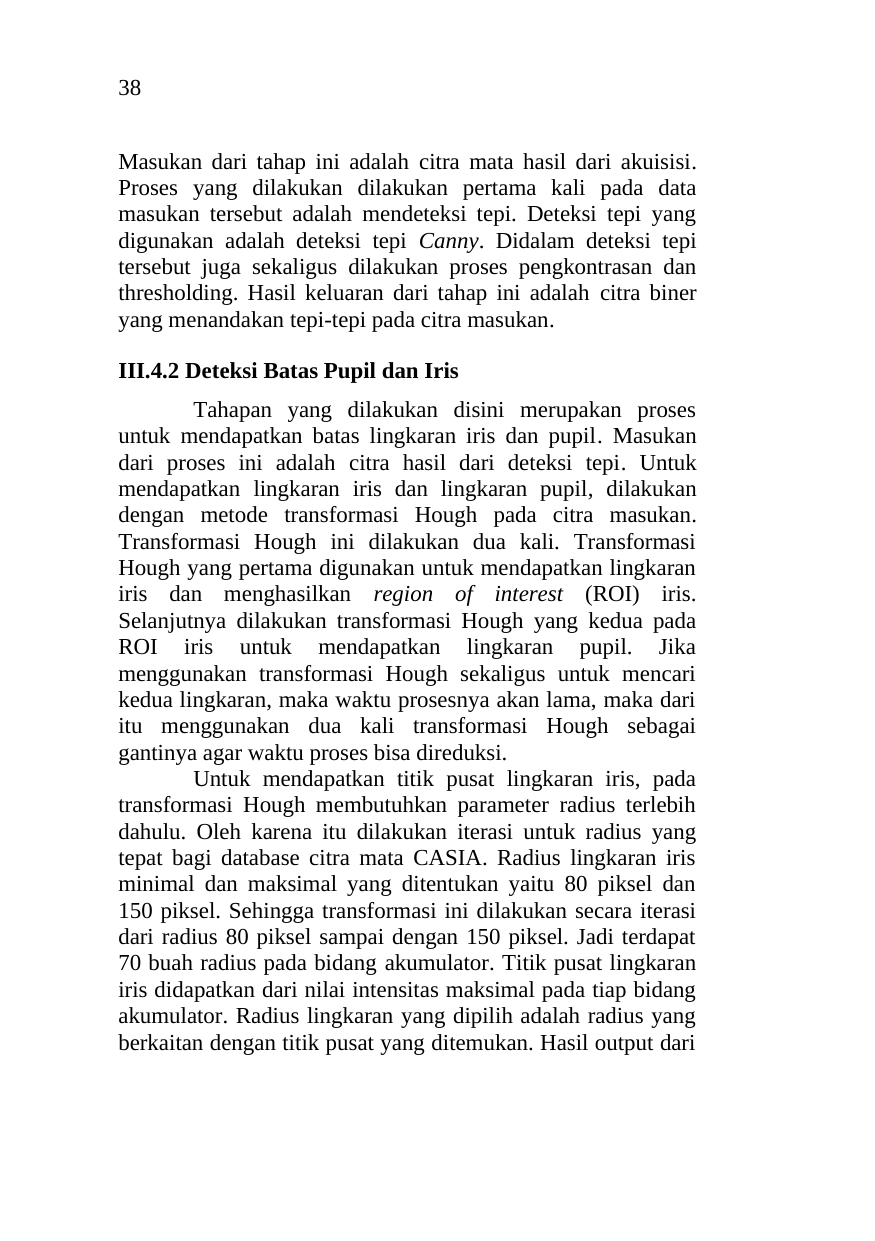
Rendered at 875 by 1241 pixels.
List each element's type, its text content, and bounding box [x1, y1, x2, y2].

subtitle Deteksi Batas Pupil dan Iris [118, 357, 697, 383]
text Tahapan yang dilakukan disini merupakan proses untuk mendapatkan batas lingkaran iris dan pupil. Masukan dari proses ini adalah citra hasil dari deteksi tepi. Untuk mendapatkan lingkaran iris dan lingkaran pupil, dilakukan dengan metode transformasi Hough pada citra masukan. Transformasi Hough ini dilakukan dua kali. Transformasi Hough yang pertama digunakan untuk mendapatkan lingkaran iris dan menghasilkan region of interest (ROI) iris. Selanjutnya dilakukan transformasi Hough yang kedua pada ROI iris untuk mendapatkan lingkaran pupil. Jika menggunakan transformasi Hough sekaligus untuk mencari kedua lingkaran, maka waktu prosesnya akan lama, maka dari itu menggunakan dua kali transformasi Hough sebagai gantinya agar waktu proses bisa direduksi. [118, 396, 697, 765]
text Masukan dari tahap ini adalah citra mata hasil dari akuisisi. Proses yang dilakukan dilakukan pertama kali pada data masukan tersebut adalah mendeteksi tepi. Deteksi tepi yang digunakan adalah deteksi tepi Canny. Didalam deteksi tepi tersebut juga sekaligus dilakukan proses pengkontrasan dan thresholding. Hasil keluaran dari tahap ini adalah citra biner yang menandakan tepi-tepi pada citra masukan. [118, 148, 697, 332]
